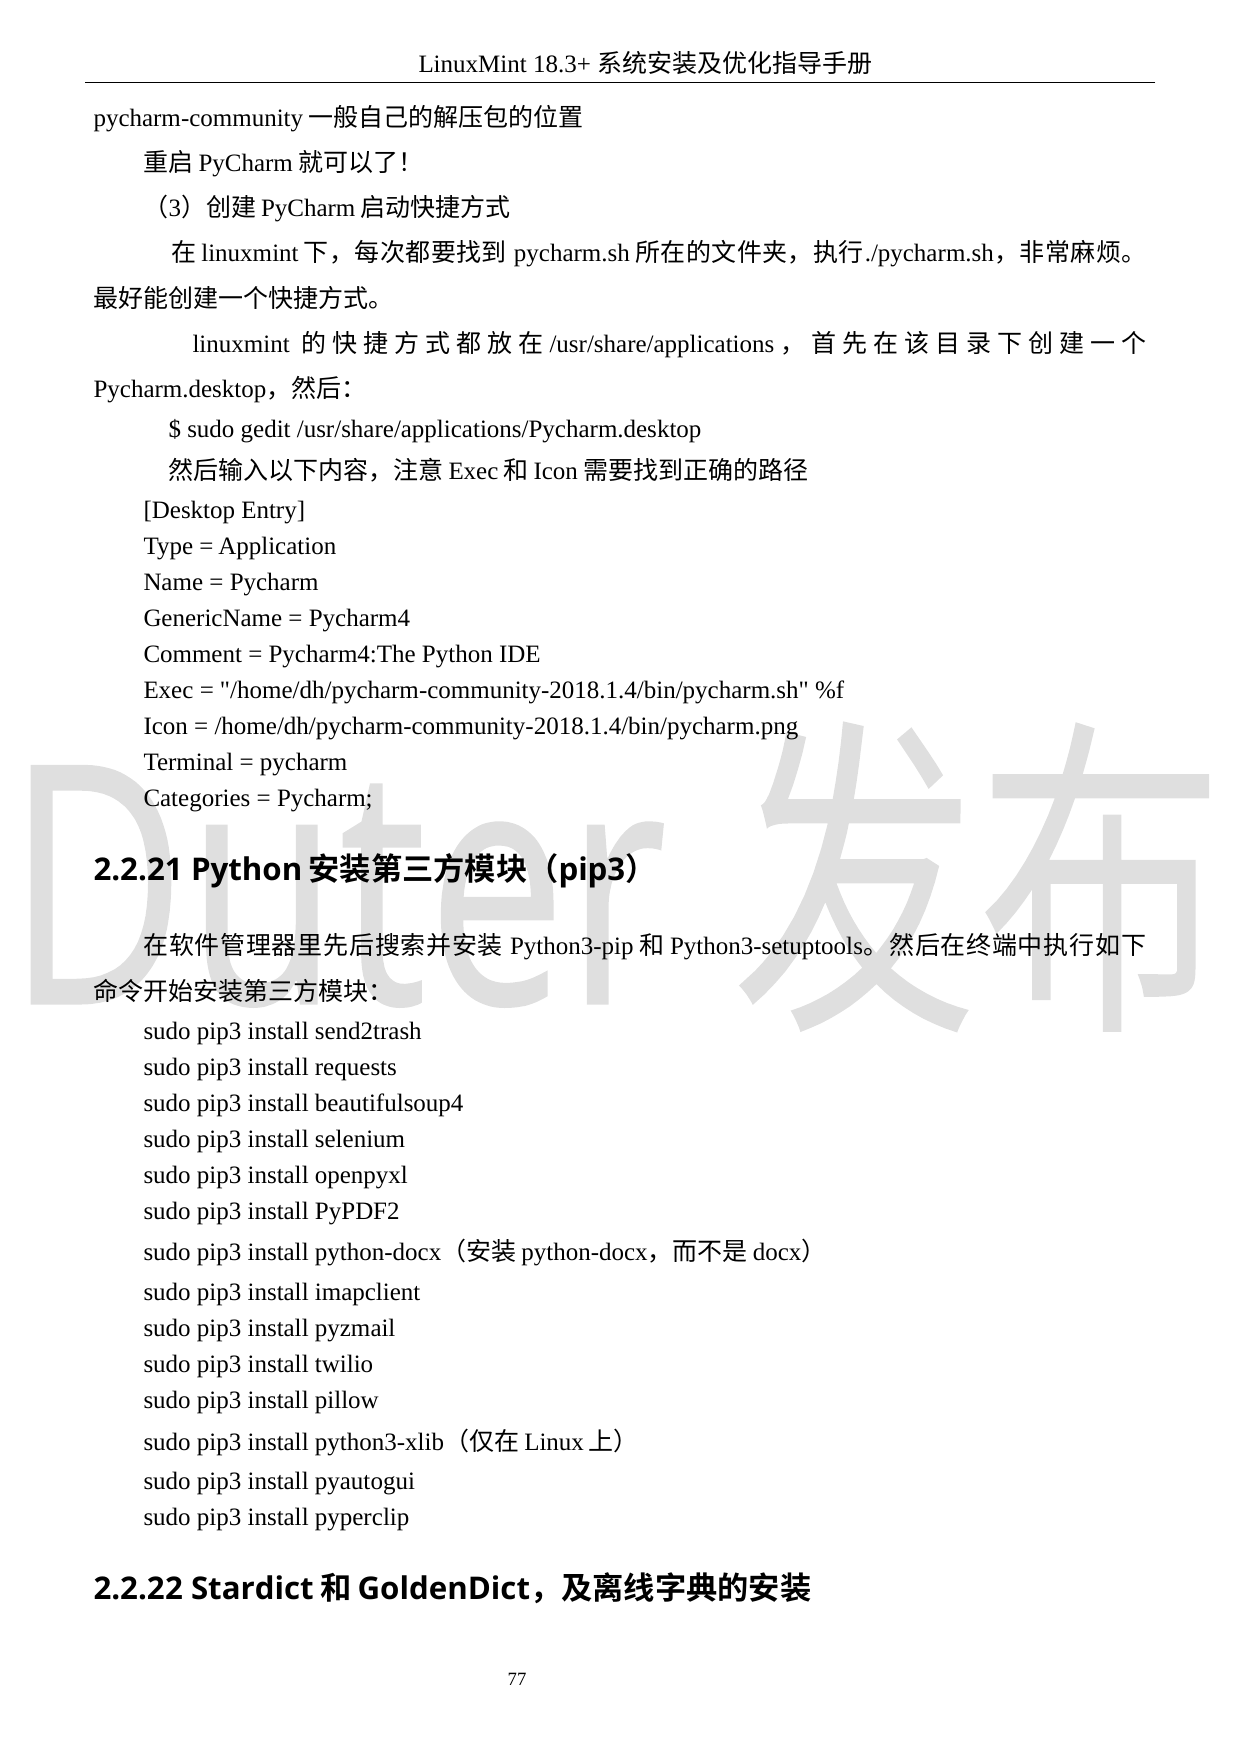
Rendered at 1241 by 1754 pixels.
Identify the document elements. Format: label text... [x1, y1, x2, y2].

text sudo pip3 install python3-xlib（仅在Linux上） [93, 1421, 1147, 1457]
text Comment = Pycharm4:The Python IDE [93, 639, 1147, 668]
text 然后输入以下内容，注意Exec和Icon需要找到正确的路径 [93, 450, 1147, 486]
text sudo pip3 install imapclient [93, 1277, 1147, 1306]
text [Desktop Entry] [93, 495, 1147, 524]
text Name = Pycharm [93, 567, 1147, 596]
text 重启PyCharm就可以了！ [93, 142, 1147, 178]
text Type = Application [93, 531, 1147, 560]
text $ sudo gedit /usr/share/applications/Pycharm.desktop [93, 414, 1147, 443]
text linuxmint的快捷方式都放在/usr/share/applications，首先在该目录下创建一个Pycharm.desktop，然后： [93, 323, 1147, 405]
text sudo pip3 install twilio [93, 1349, 1147, 1378]
text sudo pip3 install pillow [93, 1385, 1147, 1414]
list 创建PyCharm启动快捷方式 [93, 188, 1147, 224]
text 在软件管理器里先后搜索并安装Python3-pip和Python3-setuptools。然后在终端中执行如下命令开始安装第三方模块： [93, 926, 1147, 1007]
text sudo pip3 install selenium [93, 1124, 1147, 1153]
text Icon = /home/dh/pycharm-community-2018.1.4/bin/pycharm.png [93, 711, 1147, 740]
text Categories = Pycharm; [93, 783, 1147, 812]
text sudo pip3 install send2trash [93, 1016, 1147, 1045]
text Exec = "/home/dh/pycharm-community-2018.1.4/bin/pycharm.sh" %f [93, 675, 1147, 704]
text 在linuxmint下，每次都要找到 pycharm.sh所在的文件夹，执行./pycharm.sh，非常麻烦。最好能创建一个快捷方式。 [93, 233, 1147, 314]
text sudo pip3 install PyPDF2 [93, 1196, 1147, 1225]
subtitle 2.2.22 Stardict和GoldenDict，及离线字典的安装 [93, 1563, 1147, 1608]
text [93, 97, 1147, 133]
text sudo pip3 install pyzmail [93, 1313, 1147, 1342]
text Terminal = pycharm [93, 747, 1147, 776]
text sudo pip3 install pyautogui [93, 1466, 1147, 1495]
text sudo pip3 install pyperclip [93, 1502, 1147, 1531]
subtitle 2.2.21 Python安装第三方模块（pip3） [93, 844, 1147, 889]
text sudo pip3 install openpyxl [93, 1160, 1147, 1189]
text sudo pip3 install requests [93, 1052, 1147, 1081]
text sudo pip3 install python-docx（安装python-docx，而不是docx） [93, 1232, 1147, 1268]
text GenericName = Pycharm4 [93, 603, 1147, 632]
text sudo pip3 install beautifulsoup4 [93, 1088, 1147, 1117]
